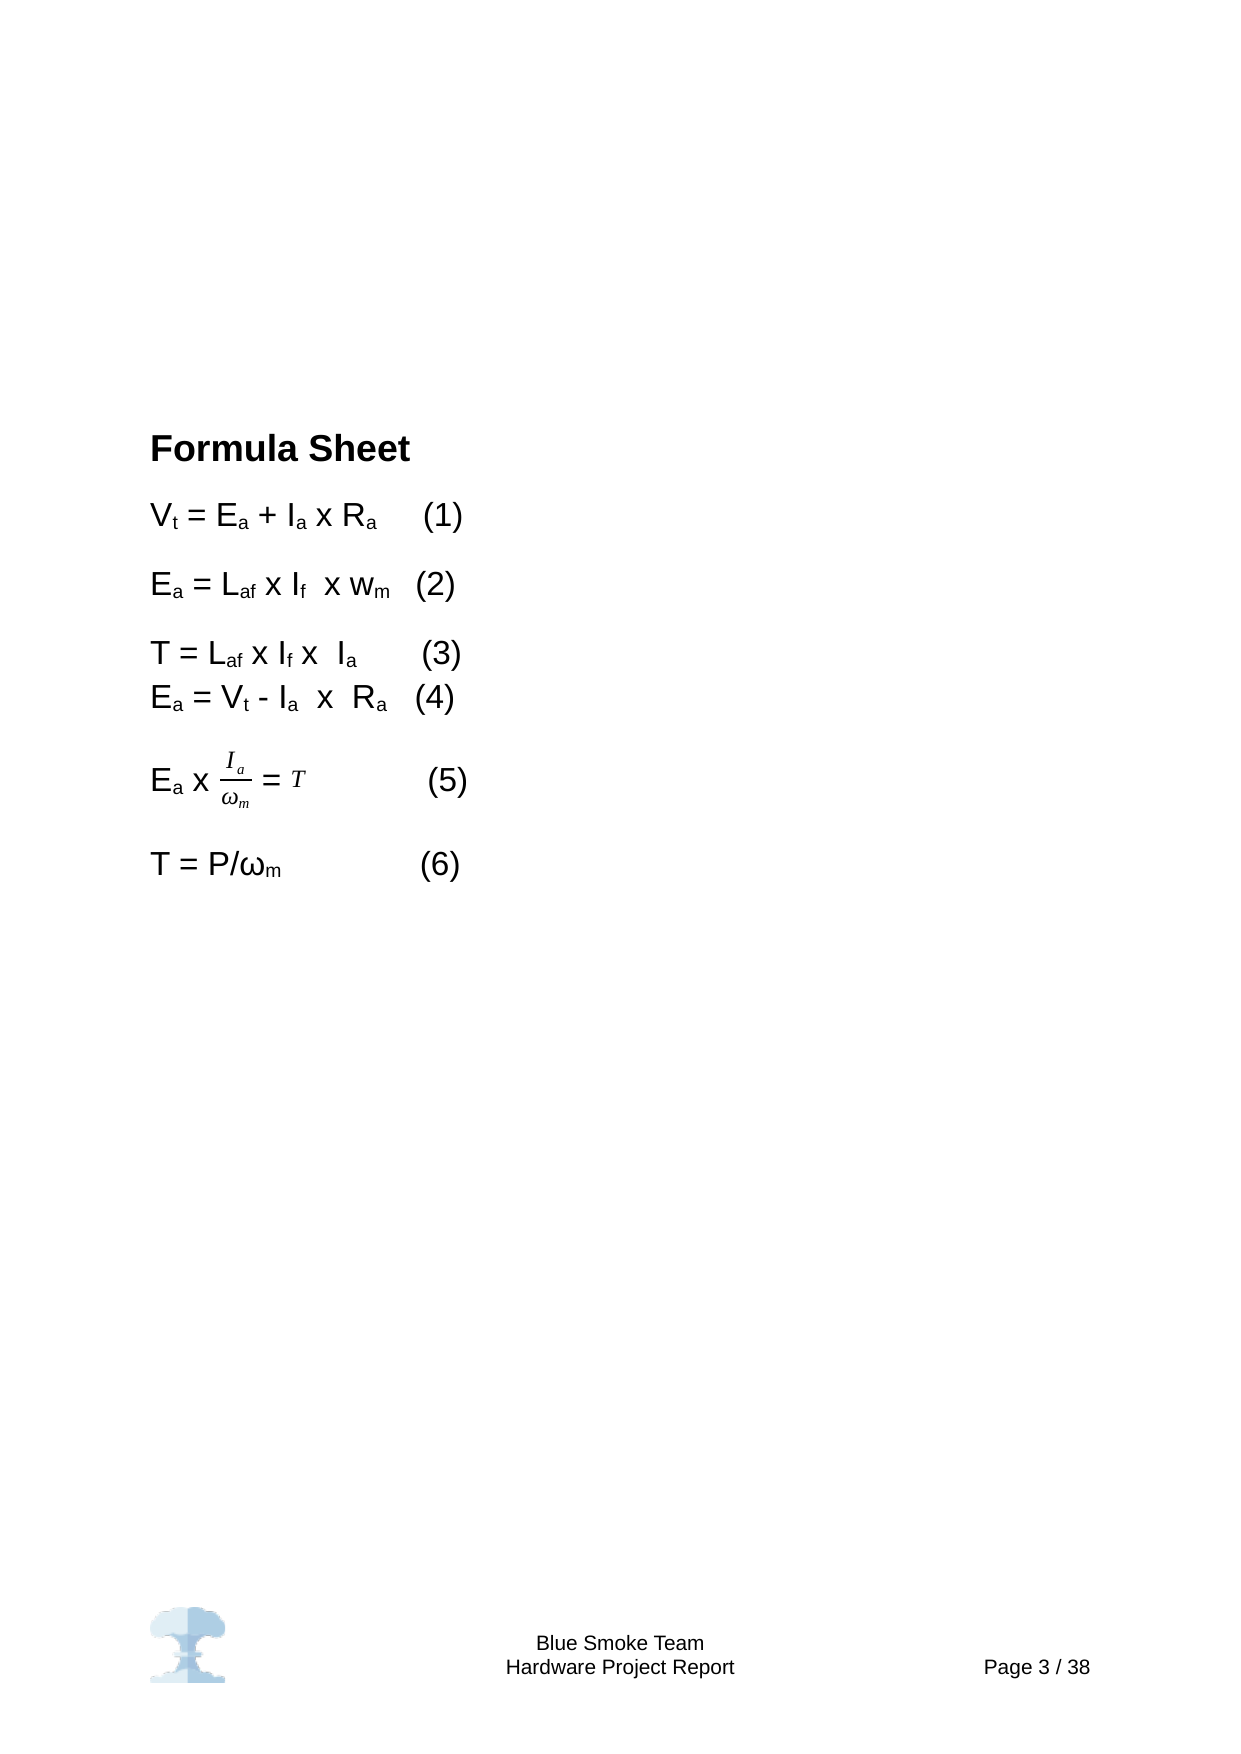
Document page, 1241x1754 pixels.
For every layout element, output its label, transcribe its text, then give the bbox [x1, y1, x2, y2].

subtitle Formula Sheet [150, 427, 1090, 470]
list Ea = Laf x If x wm (2) [150, 564, 1090, 602]
list Vt = Ea + Ia x Ra (1) [150, 495, 1090, 533]
picture [150, 1607, 226, 1683]
list T = Laf x If x Ia (3) Ea = Vt - Ia x Ra (4) [150, 633, 1090, 716]
list Ea x = (5) [150, 746, 1090, 813]
list T = P/ωm (6) [150, 843, 1090, 882]
